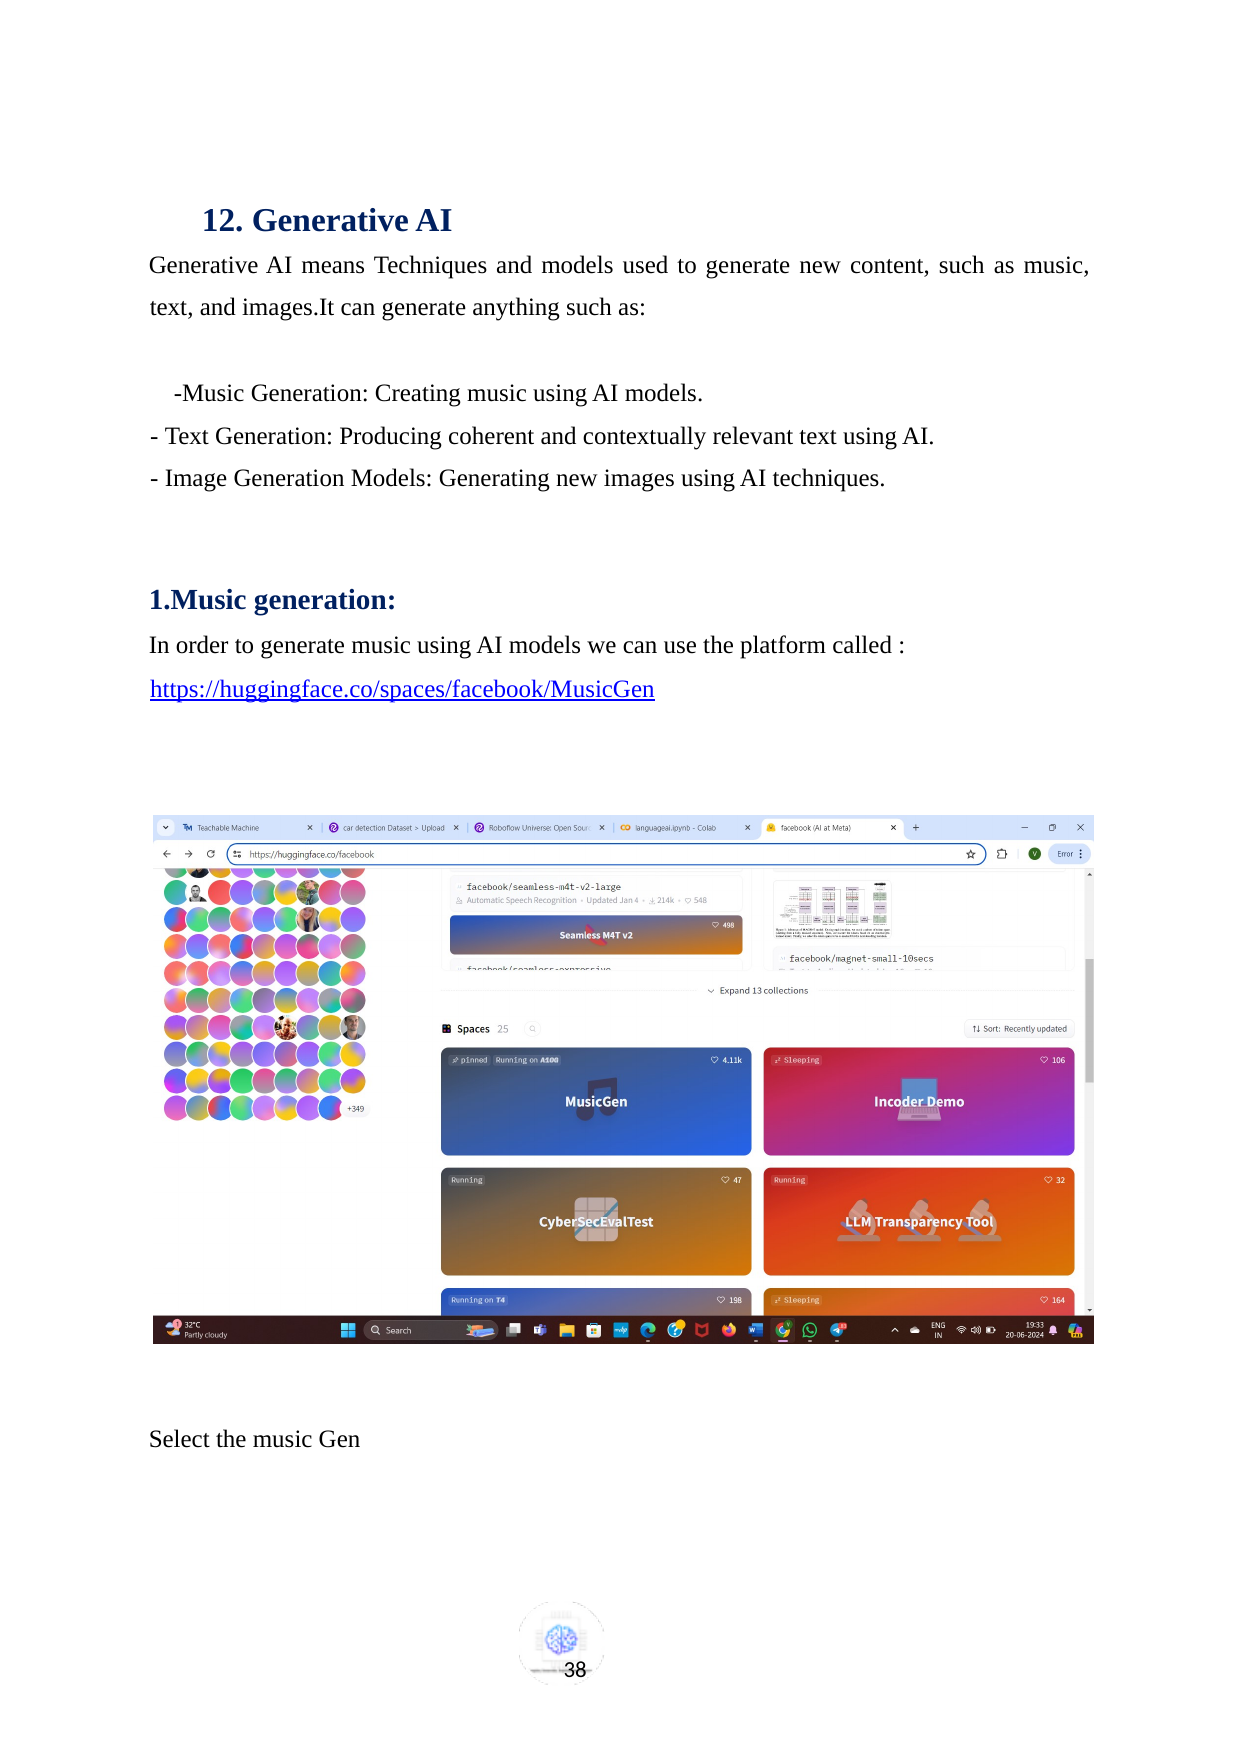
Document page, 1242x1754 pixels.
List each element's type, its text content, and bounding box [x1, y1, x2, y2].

list Text Generation: Producing coherent and contextually relevant text using AI. [150, 421, 1090, 449]
text Generative AI means Techniques and models used to generate new content, such as music, text, and images.It can generate anything such as: [148, 250, 1090, 321]
subtitle 12. Generative AI [202, 201, 1038, 239]
picture [518, 1601, 605, 1686]
text Select the music Gen [148, 1424, 1090, 1453]
list Image Generation Models: Generating new images using AI techniques. [150, 463, 1090, 492]
text https://huggingface.co/spaces/facebook/MusicGen [150, 674, 1090, 703]
text -Music Generation: Creating music using AI models. [148, 378, 1090, 407]
picture [153, 815, 1094, 1344]
text 1.Music generation: [148, 582, 1090, 616]
text In order to generate music using AI models we can use the platform called : [148, 631, 1090, 659]
